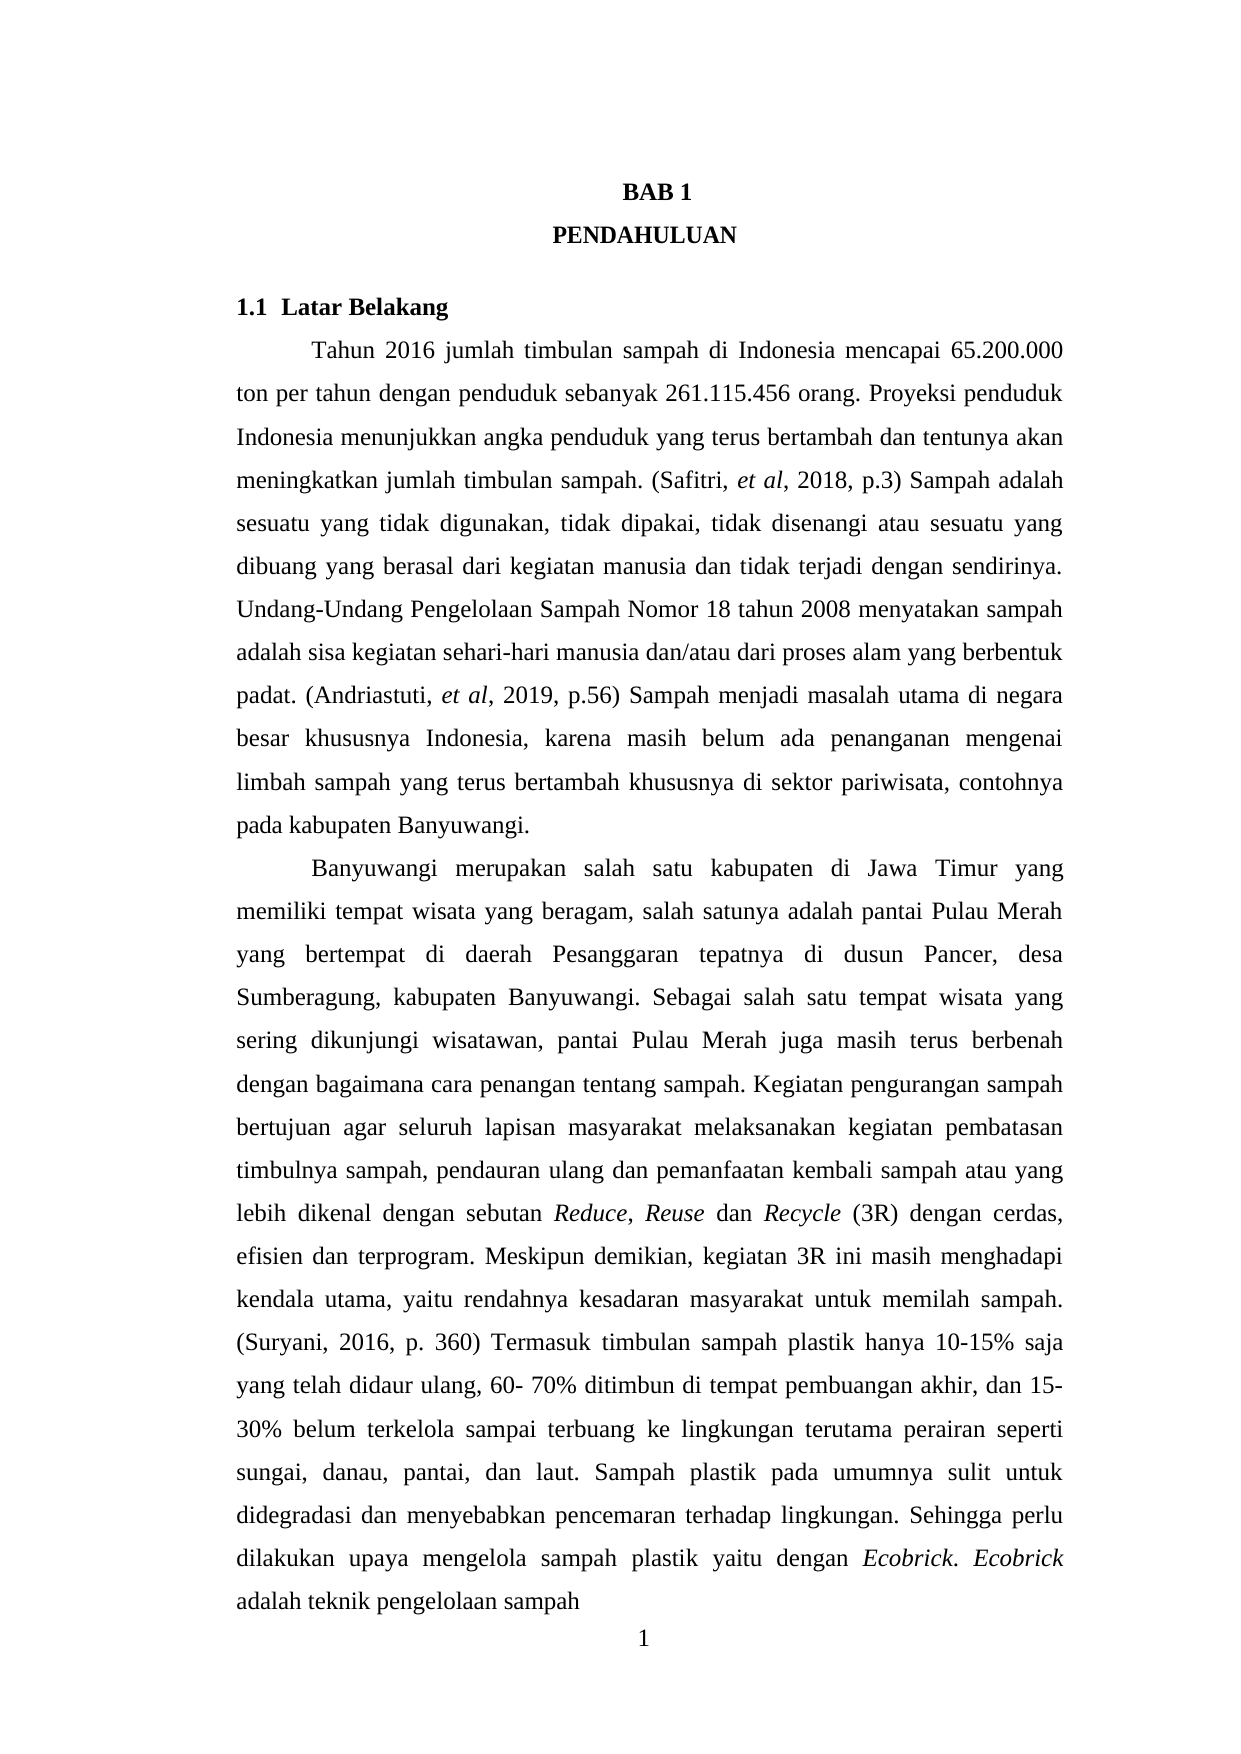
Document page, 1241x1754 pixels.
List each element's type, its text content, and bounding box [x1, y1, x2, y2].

subtitle Latar Belakang [236, 292, 1109, 321]
text Tahun 2016 jumlah timbulan sampah di Indonesia mencapai 65.200.000 ton per tahun dengan penduduk sebanyak 261.115.456 orang. Proyeksi penduduk Indonesia menunjukkan angka penduduk yang terus bertambah dan tentunya akan meningkatkan jumlah timbulan sampah. (Safitri, et al, 2018, p.3) Sampah adalah sesuatu yang tidak digunakan, tidak dipakai, tidak disenangi atau sesuatu yang dibuang yang berasal dari kegiatan manusia dan tidak terjadi dengan sendirinya. Undang-Undang Pengelolaan Sampah Nomor 18 tahun 2008 menyatakan sampah adalah sisa kegiatan sehari-hari manusia dan/atau dari proses alam yang berbentuk padat. (Andriastuti, et al, 2019, p.56) Sampah menjadi masalah utama di negara besar khususnya Indonesia, karena masih belum ada penanganan mengenai limbah sampah yang terus bertambah khususnya di sektor pariwisata, contohnya pada kabupaten Banyuwangi. [236, 335, 1064, 838]
subtitle BAB 1 PENDAHULUAN [552, 177, 779, 249]
text Banyuwangi merupakan salah satu kabupaten di Jawa Timur yang memiliki tempat wisata yang beragam, salah satunya adalah pantai Pulau Merah yang bertempat di daerah Pesanggaran tepatnya di dusun Pancer, desa Sumberagung, kabupaten Banyuwangi. Sebagai salah satu tempat wisata yang sering dikunjungi wisatawan, pantai Pulau Merah juga masih terus berbenah dengan bagaimana cara penangan tentang sampah. Kegiatan pengurangan sampah bertujuan agar seluruh lapisan masyarakat melaksanakan kegiatan pembatasan timbulnya sampah, pendauran ulang dan pemanfaatan kembali sampah atau yang lebih dikenal dengan sebutan Reduce, Reuse dan Recycle (3R) dengan cerdas, efisien dan terprogram. Meskipun demikian, kegiatan 3R ini masih menghadapi kendala utama, yaitu rendahnya kesadaran masyarakat untuk memilah sampah. (Suryani, 2016, p. 360) Termasuk timbulan sampah plastik hanya 10-15% saja yang telah didaur ulang, 60- 70% ditimbun di tempat pembuangan akhir, dan 15-30% belum terkelola sampai terbuang ke lingkungan terutama perairan seperti sungai, danau, pantai, dan laut. Sampah plastik pada umumnya sulit untuk didegradasi dan menyebabkan pencemaran terhadap lingkungan. Sehingga perlu dilakukan upaya mengelola sampah plastik yaitu dengan Ecobrick. Ecobrick adalah teknik pengelolaan sampah [236, 853, 1064, 1615]
